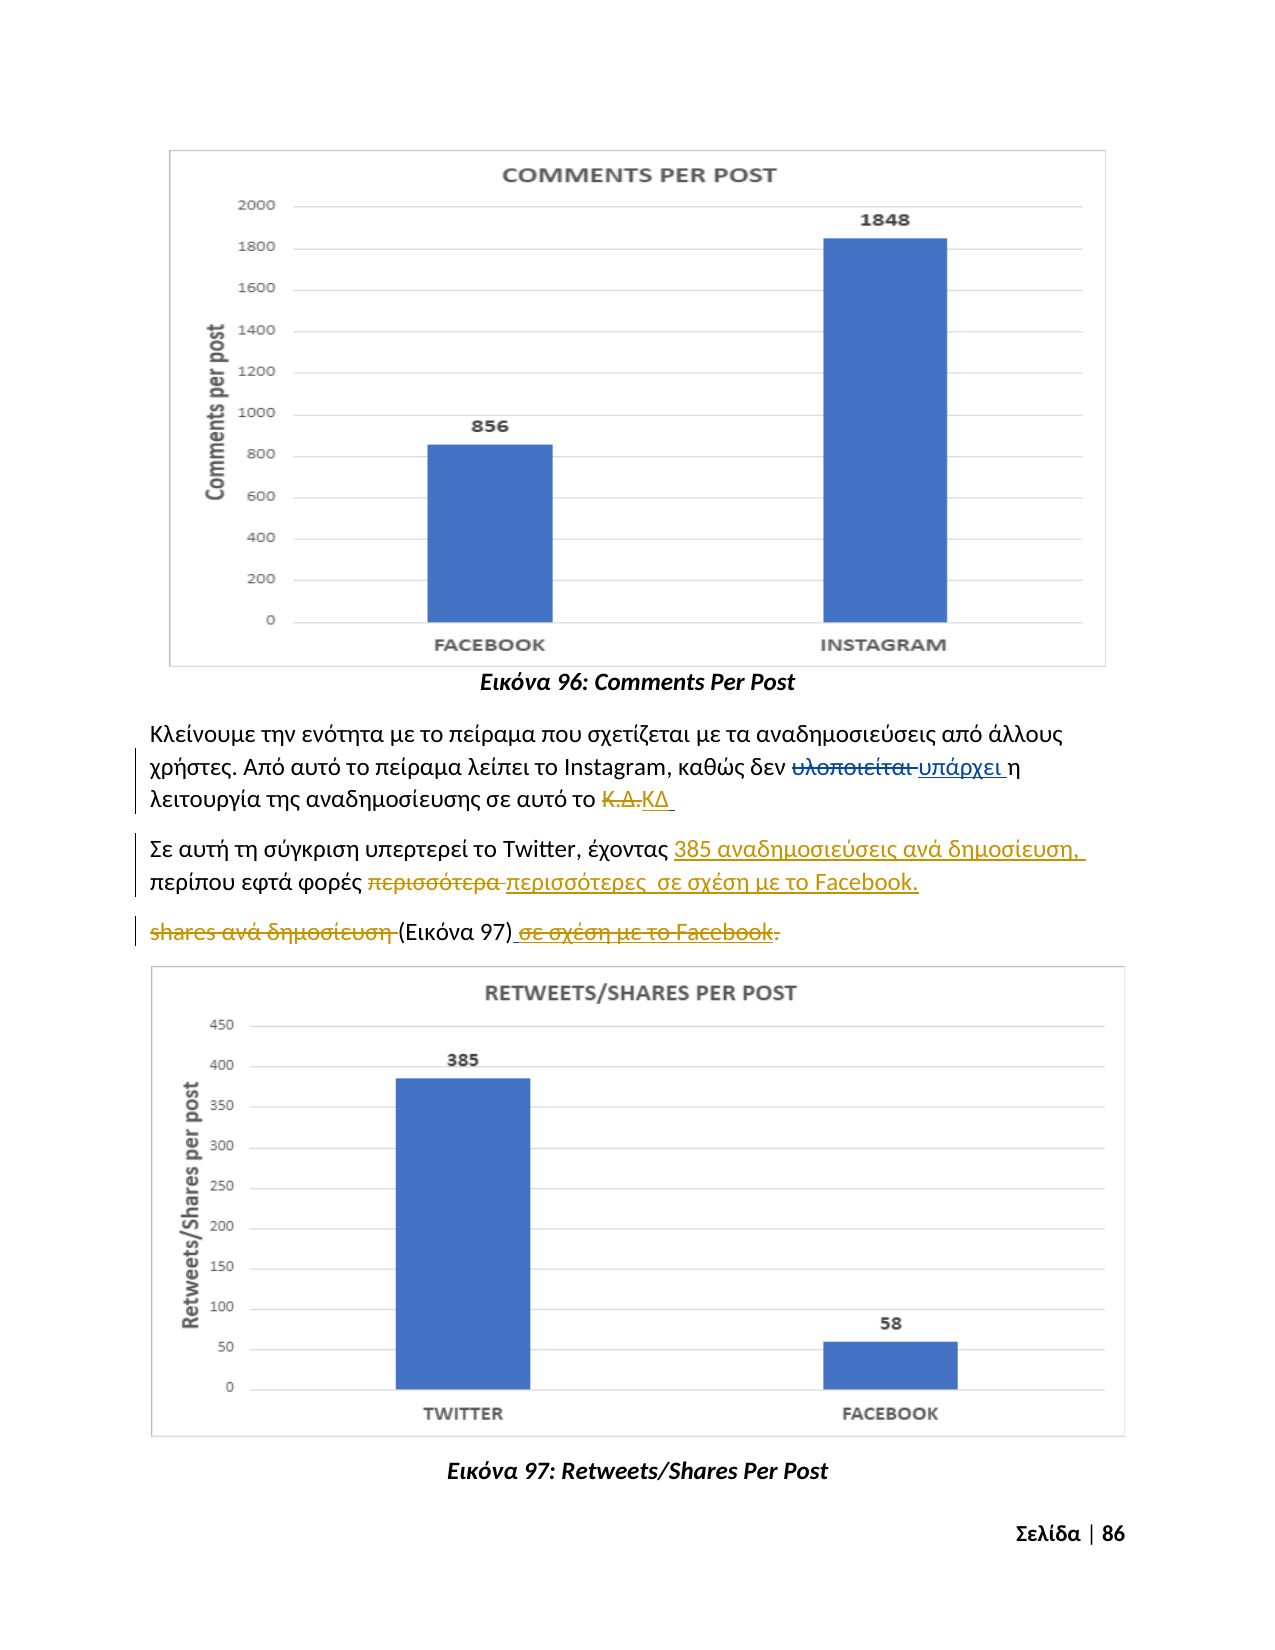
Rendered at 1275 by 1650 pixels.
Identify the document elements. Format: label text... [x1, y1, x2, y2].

text Σε αυτή τη σύγκριση υπερτερεί το Twitter, έχοντας περίπου εφτά φορές [150, 833, 1125, 897]
text Κλείνουμε την ενότητα με το πείραμα που σχετίζεται με τα αναδημοσιεύσεις από άλλους χρήστες. Από αυτό το πείραμα λείπει το Instagram, καθώς δεν η λειτουργία της αναδημοσίευσης σε αυτό το [150, 718, 1125, 814]
picture [150, 965, 1125, 1437]
picture [168, 150, 1107, 667]
